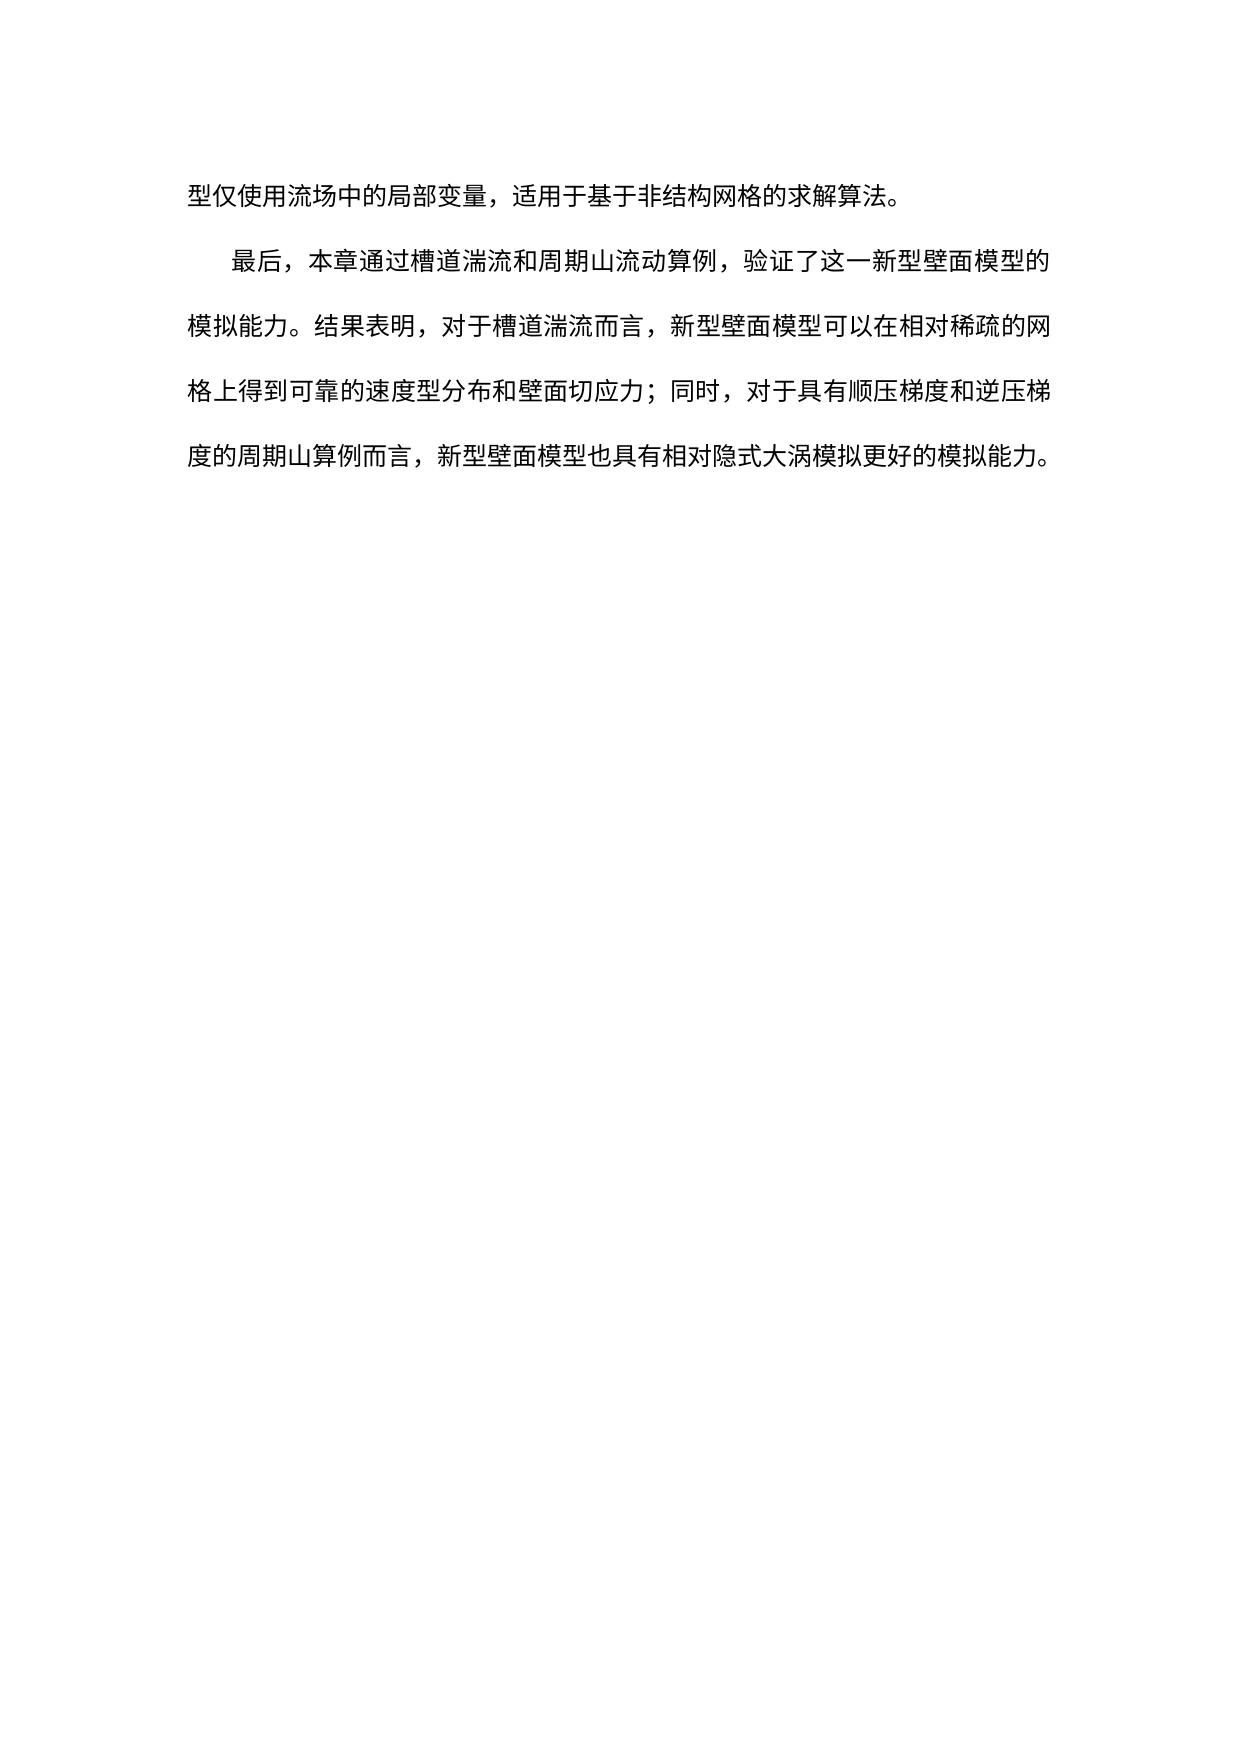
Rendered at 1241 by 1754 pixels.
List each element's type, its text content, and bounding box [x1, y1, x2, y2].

text 最后，本章通过槽道湍流和周期山流动算例，验证了这一新型壁面模型的模拟能力。结果表明，对于槽道湍流而言，新型壁面模型可以在相对稀疏的网格上得到可靠的速度型分布和壁面切应力；同时，对于具有顺压梯度和逆压梯度的周期山算例而言，新型壁面模型也具有相对隐式大涡模拟更好的模拟能力。 [187, 227, 1053, 487]
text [187, 162, 1053, 227]
